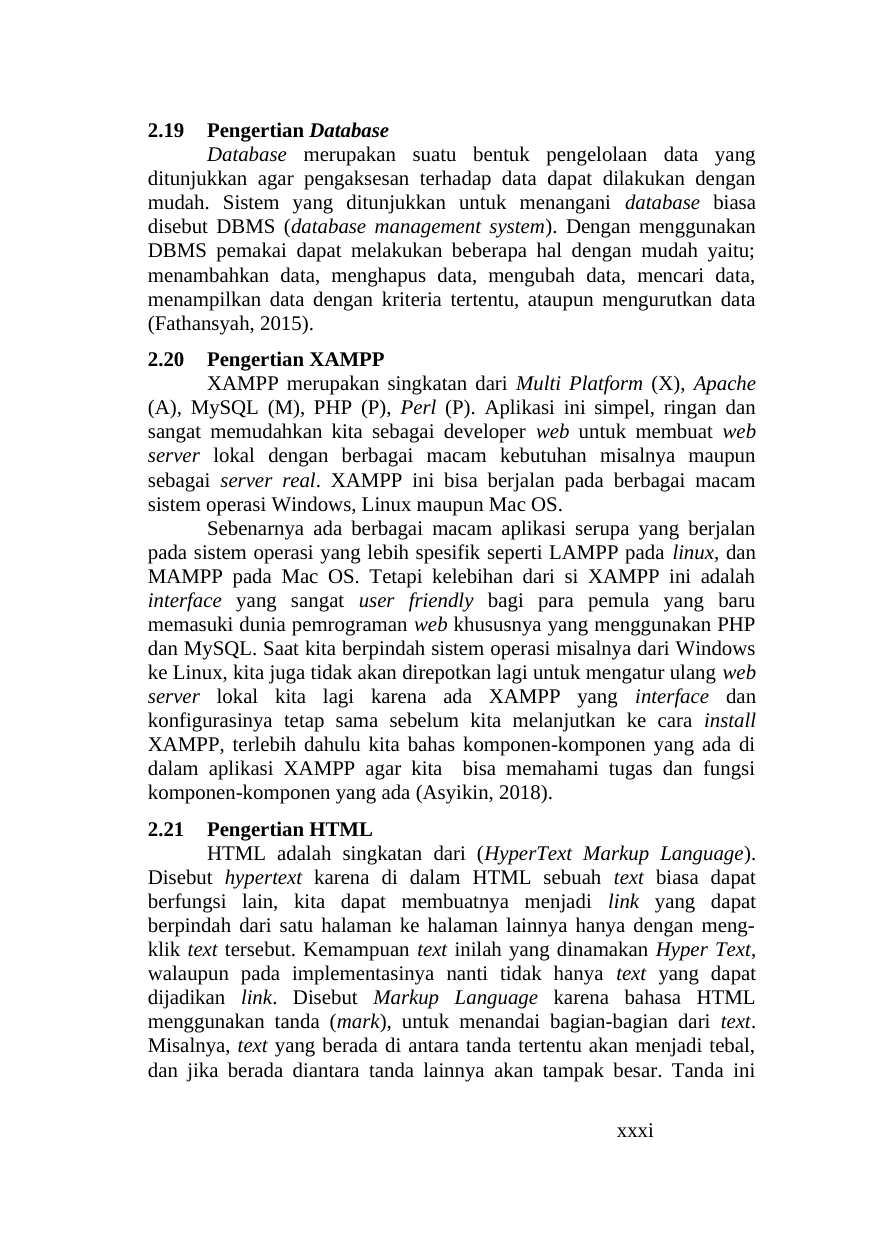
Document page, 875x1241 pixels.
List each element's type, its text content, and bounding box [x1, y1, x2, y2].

text Sebenarnya ada berbagai macam aplikasi serupa yang berjalan pada sistem operasi yang lebih spesifik seperti LAMPP pada linux, dan MAMPP pada Mac OS. Tetapi kelebihan dari si XAMPP ini adalah interface yang sangat user friendly bagi para pemula yang baru memasuki dunia pemrograman web khususnya yang menggunakan PHP dan MySQL. Saat kita berpindah sistem operasi misalnya dari Windows ke Linux, kita juga tidak akan direpotkan lagi untuk mengatur ulang web server lokal kita lagi karena ada XAMPP yang interface dan konfigurasinya tetap sama sebelum kita melanjutkan ke cara install XAMPP, terlebih dahulu kita bahas komponen-komponen yang ada di dalam aplikasi XAMPP agar kita bisa memahami tugas dan fungsi komponen-komponen yang ada (Asyikin, 2018). [148, 516, 756, 804]
text Pengertian Database [148, 118, 756, 142]
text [148, 841, 756, 1082]
text Pengertian HTML [148, 817, 756, 841]
text Database merupakan suatu bentuk pengelolaan data yang ditunjukkan agar pengaksesan terhadap data dapat dilakukan dengan mudah. Sistem yang ditunjukkan untuk menangani database biasa disebut DBMS (database management system). Dengan menggunakan DBMS pemakai dapat melakukan beberapa hal dengan mudah yaitu; menambahkan data, menghapus data, mengubah data, mencari data, menampilkan data dengan kriteria tertentu, ataupun mengurutkan data (Fathansyah, 2015). [148, 142, 756, 335]
text Pengertian XAMPP [148, 347, 756, 371]
text XAMPP merupakan singkatan dari Multi Platform (X), Apache (A), MySQL (M), PHP (P), Perl (P). Aplikasi ini simpel, ringan dan sangat memudahkan kita sebagai developer web untuk membuat web server lokal dengan berbagai macam kebutuhan misalnya maupun sebagai server real. XAMPP ini bisa berjalan pada berbagai macam sistem operasi Windows, Linux maupun Mac OS. [148, 371, 756, 516]
